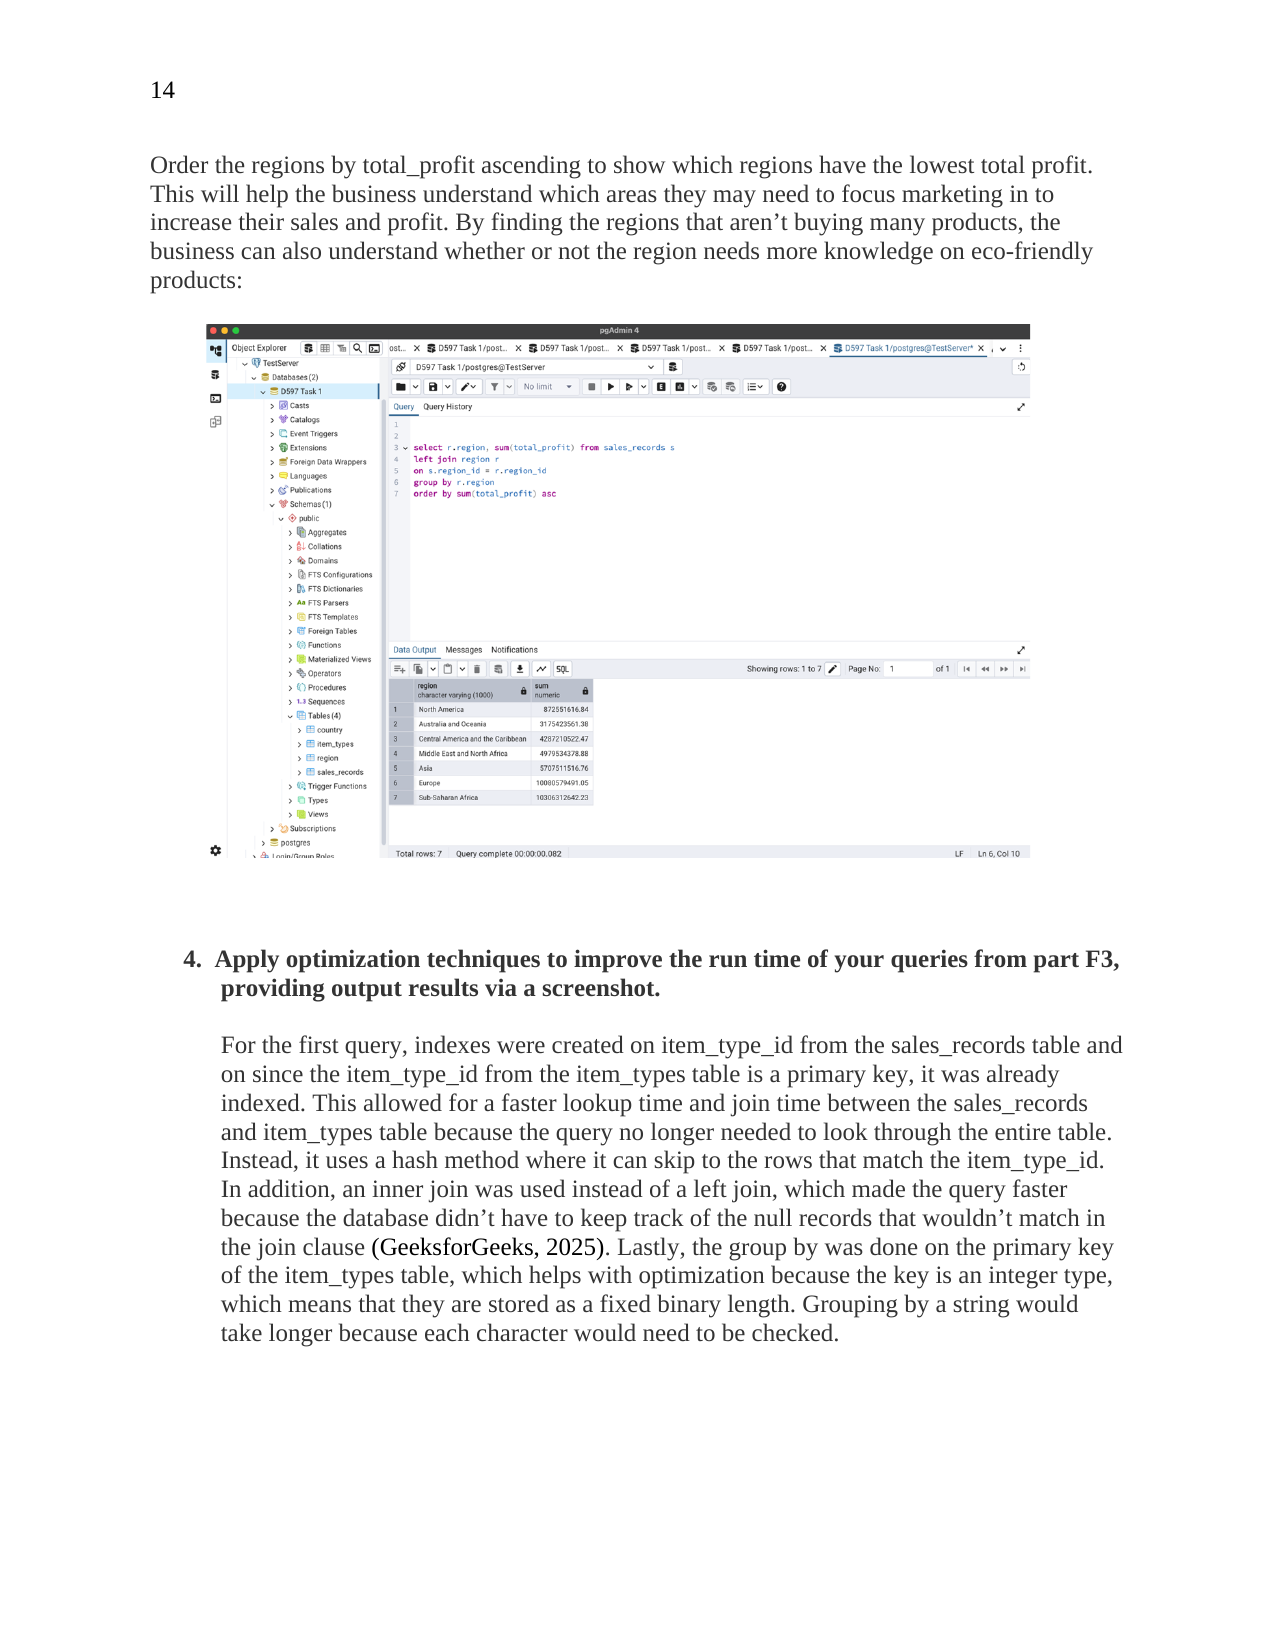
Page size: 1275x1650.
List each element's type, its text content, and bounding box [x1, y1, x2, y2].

text 4. Apply optimization techniques to improve the run time of your queries from part F3, providing output results via a screenshot. [183, 944, 1125, 1002]
text For the first query, indexes were created on item_type_id from the sales_records table and on since the item_type_id from the item_types table is a primary key, it was already indexed. This allowed for a faster lookup time and join time between the sales_records and item_types table because the query no longer needed to look through the entire table. Instead, it uses a hash method where it can skip to the rows that match the item_type_id. In addition, an inner join was used instead of a left join, which made the query faster because the database didn’t have to keep track of the null records that wouldn’t match in the join clause (GeeksforGeeks, 2025). Lastly, the group by was done on the primary key of the item_types table, which helps with optimization because the key is an integer type, which means that they are stored as a fixed binary length. Grouping by a string would take longer because each character would need to be checked. [183, 1030, 1125, 1347]
text Order the regions by total_profit ascending to show which regions have the lowest total profit. This will help the business understand which areas they may need to focus marketing in to increase their sales and profit. By finding the regions that aren’t buying many products, the business can also understand whether or not the region needs more knowledge on eco-friendly products: [150, 150, 1125, 294]
picture [206, 324, 1031, 858]
